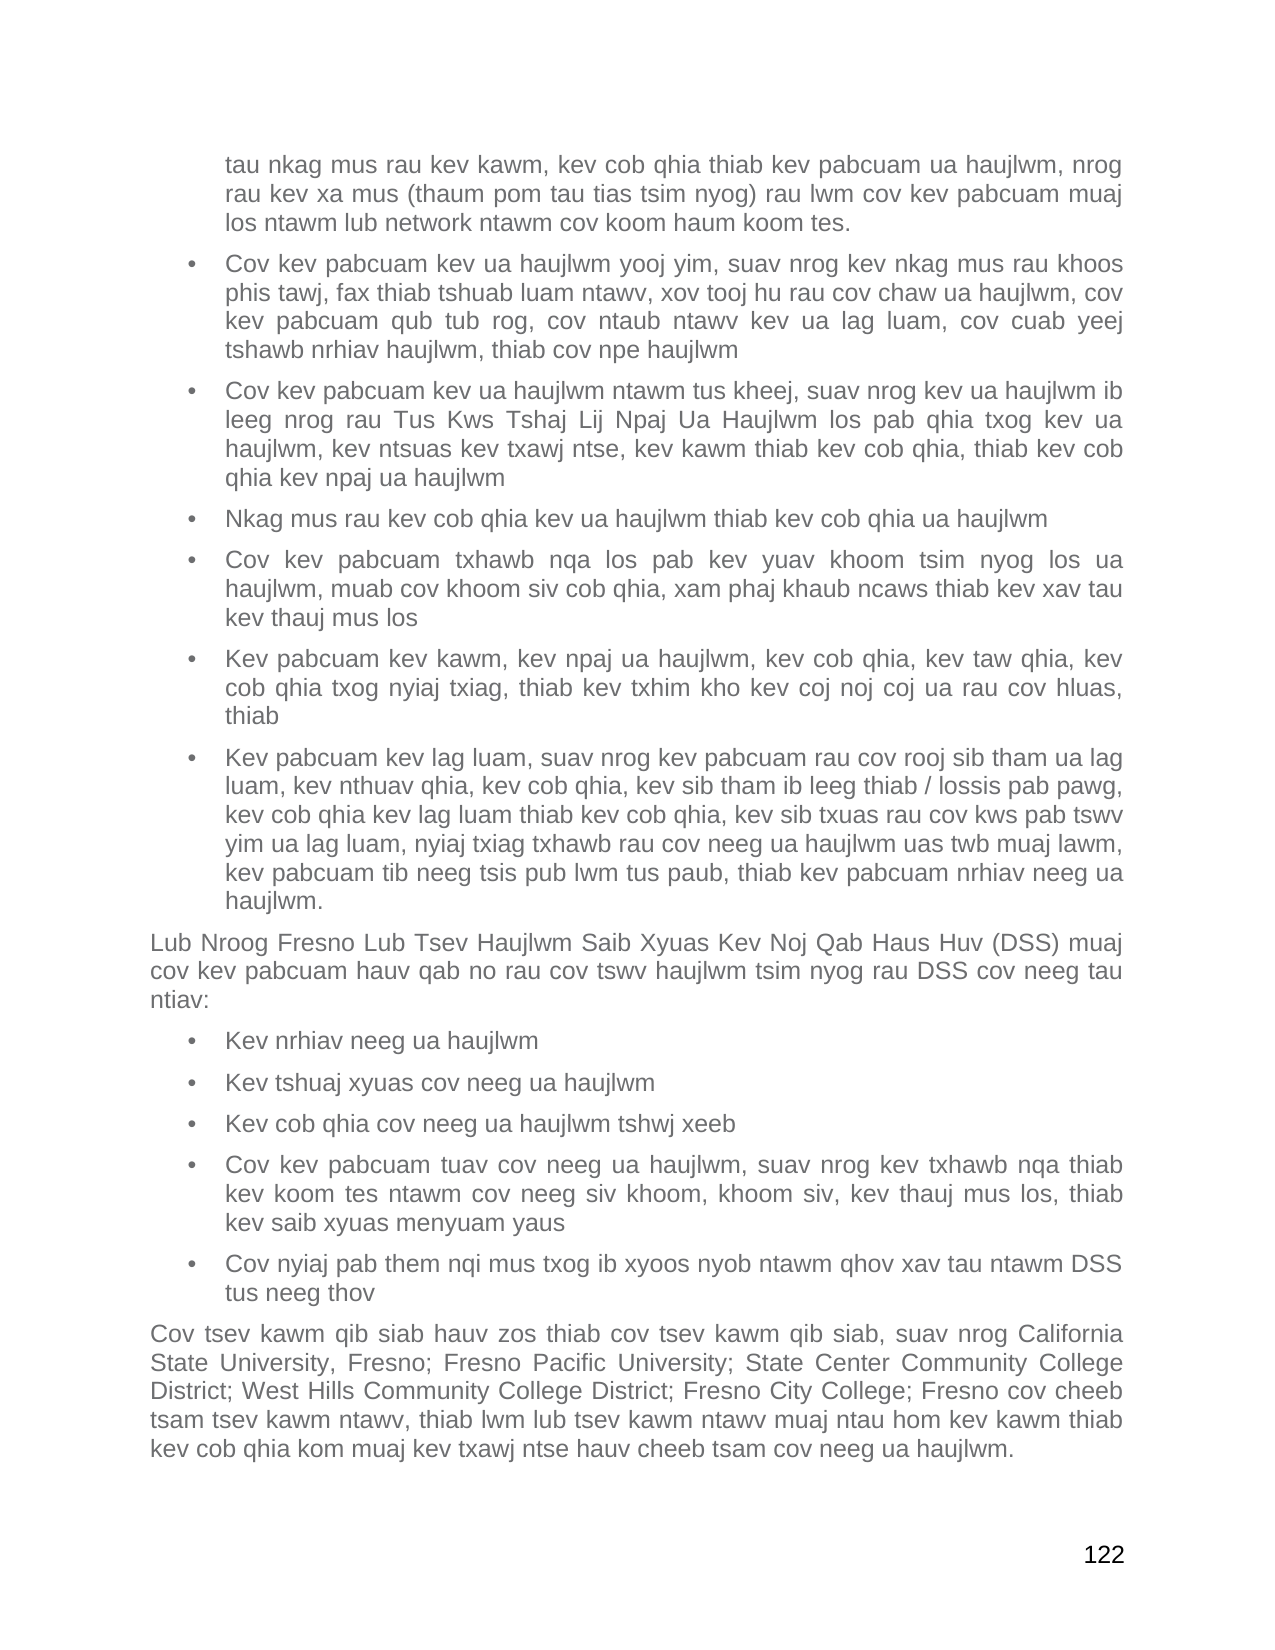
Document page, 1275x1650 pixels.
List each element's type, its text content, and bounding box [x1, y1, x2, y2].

list Kev pabcuam kev lag luam, suav nrog kev pabcuam rau cov rooj sib tham ua lag luam, kev nthuav qhia, kev cob qhia, kev sib tham ib leeg thiab / lossis pab pawg, kev cob qhia kev lag luam thiab kev cob qhia, kev sib txuas rau cov kws pab tswv yim ua lag luam, nyiaj txiag txhawb rau cov neeg ua haujlwm uas twb muaj lawm, kev pabcuam tib neeg tsis pub lwm tus paub, thiab kev pabcuam nrhiav neeg ua haujlwm. [187, 742, 1125, 915]
text Cov tsev kawm qib siab hauv zos thiab cov tsev kawm qib siab, suav nrog California State University, Fresno; Fresno Pacific University; State Center Community College District; West Hills Community College District; Fresno City College; Fresno cov cheeb tsam tsev kawm ntawv, thiab lwm lub tsev kawm ntawv muaj ntau hom kev kawm thiab kev cob qhia kom muaj kev txawj ntse hauv cheeb tsam cov neeg ua haujlwm. [150, 1319, 1125, 1462]
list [187, 150, 1125, 236]
list Cov kev pabcuam kev ua haujlwm ntawm tus kheej, suav nrog kev ua haujlwm ib leeg nrog rau Tus Kws Tshaj Lij Npaj Ua Haujlwm los pab qhia txog kev ua haujlwm, kev ntsuas kev txawj ntse, kev kawm thiab kev cob qhia, thiab kev cob qhia kev npaj ua haujlwm [187, 376, 1125, 491]
text Lub Nroog Fresno Lub Tsev Haujlwm Saib Xyuas Kev Noj Qab Haus Huv (DSS) muaj cov kev pabcuam hauv qab no rau cov tswv haujlwm tsim nyog rau DSS cov neeg tau ntiav: [150, 927, 1125, 1014]
list Kev pabcuam kev kawm, kev npaj ua haujlwm, kev cob qhia, kev taw qhia, kev cob qhia txog nyiaj txiag, thiab kev txhim kho kev coj noj coj ua rau cov hluas, thiab [187, 644, 1125, 730]
list Cov kev pabcuam tuav cov neeg ua haujlwm, suav nrog kev txhawb nqa thiab kev koom tes ntawm cov neeg siv khoom, khoom siv, kev thauj mus los, thiab kev saib xyuas menyuam yaus [187, 1150, 1125, 1236]
list Cov nyiaj pab them nqi mus txog ib xyoos nyob ntawm qhov xav tau ntawm DSS tus neeg thov [187, 1249, 1125, 1306]
list Cov kev pabcuam kev ua haujlwm yooj yim, suav nrog kev nkag mus rau khoos phis tawj, fax thiab tshuab luam ntawv, xov tooj hu rau cov chaw ua haujlwm, cov kev pabcuam qub tub rog, cov ntaub ntawv kev ua lag luam, cov cuab yeej tshawb nrhiav haujlwm, thiab cov npe haujlwm [187, 249, 1125, 364]
list Cov kev pabcuam txhawb nqa los pab kev yuav khoom tsim nyog los ua haujlwm, muab cov khoom siv cob qhia, xam phaj khaub ncaws thiab kev xav tau kev thauj mus los [187, 545, 1125, 631]
list Nkag mus rau kev cob qhia kev ua haujlwm thiab kev cob qhia ua haujlwm [187, 504, 1125, 532]
list Kev nrhiav neeg ua haujlwm [187, 1026, 1125, 1055]
list Kev cob qhia cov neeg ua haujlwm tshwj xeeb [187, 1109, 1125, 1137]
list Kev tshuaj xyuas cov neeg ua haujlwm [187, 1067, 1125, 1096]
